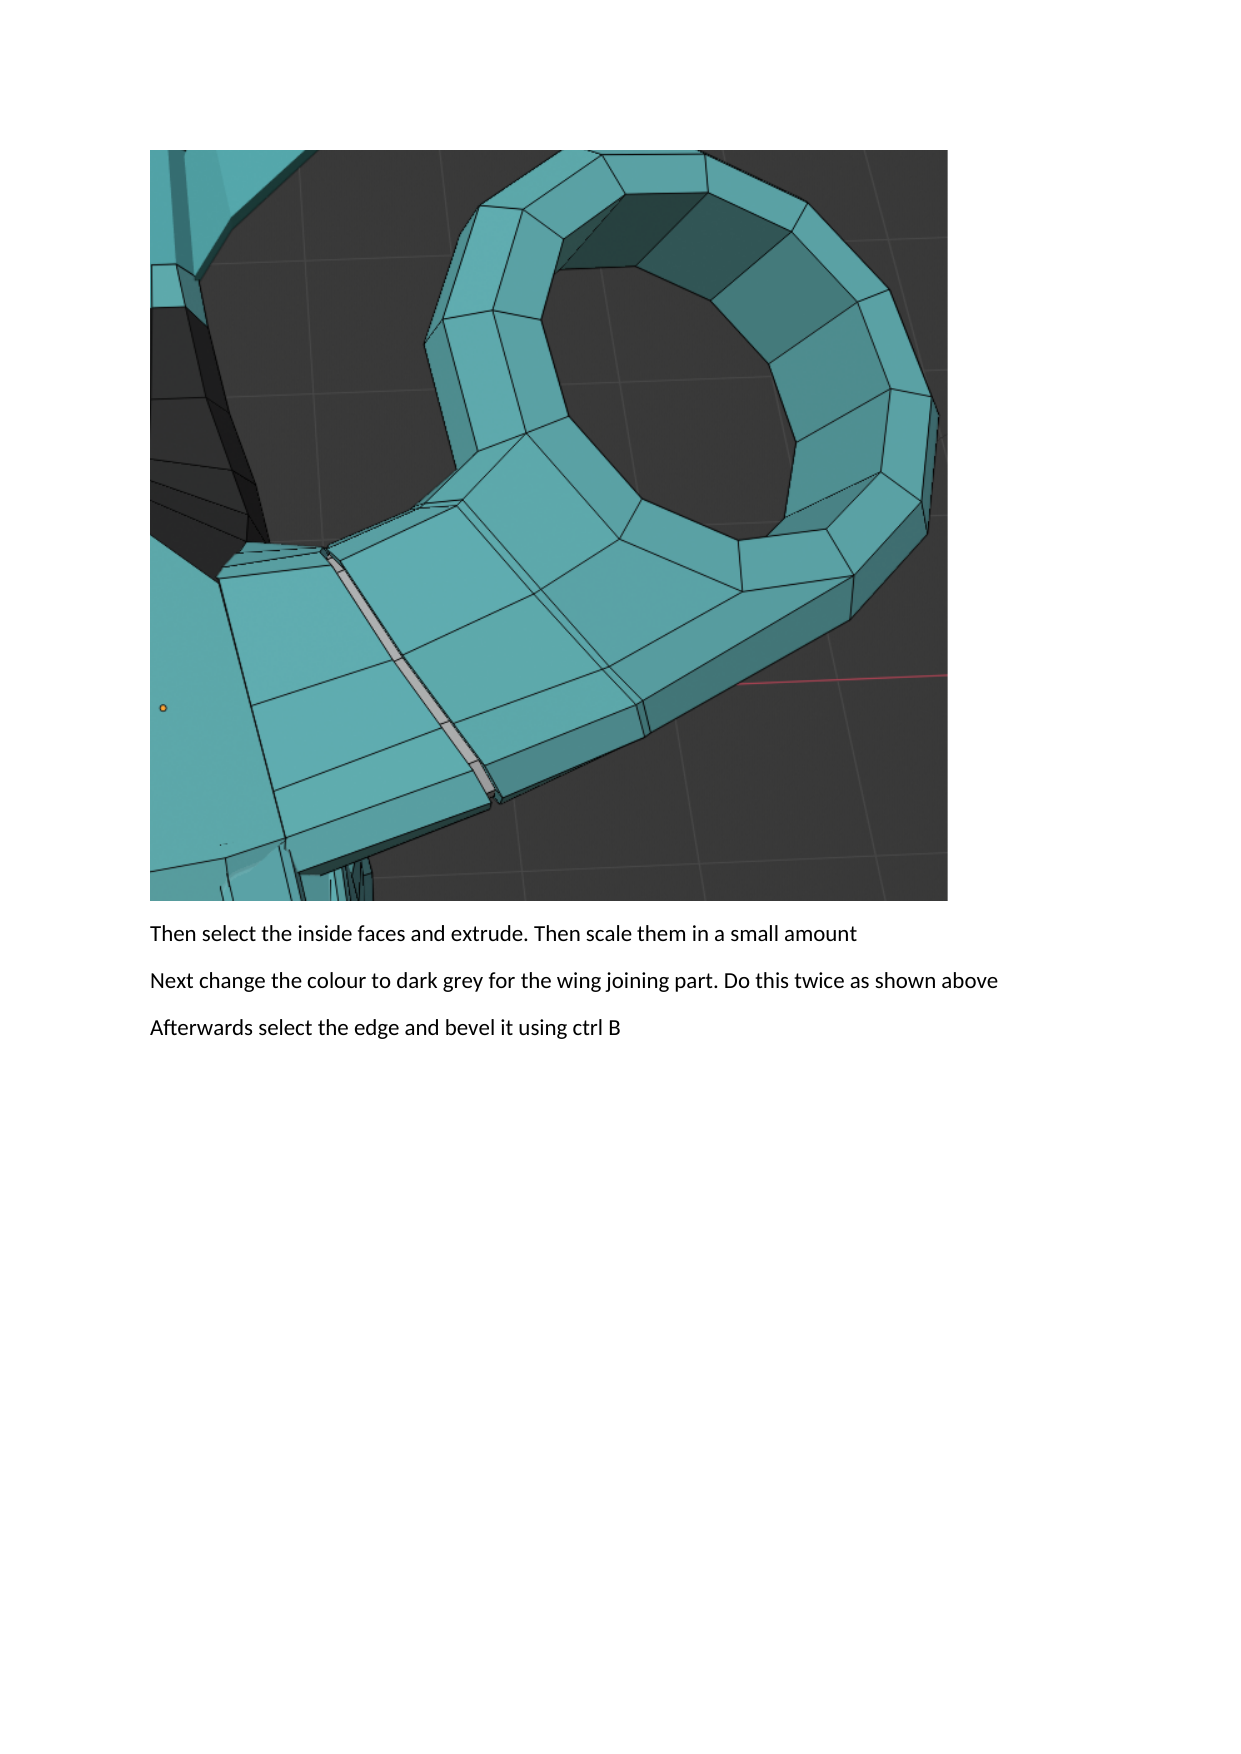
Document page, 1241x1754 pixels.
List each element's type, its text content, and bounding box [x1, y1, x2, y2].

picture [150, 150, 948, 901]
text Afterwards select the edge and bevel it using ctrl B [150, 1013, 1090, 1041]
text Next change the colour to dark grey for the wing joining part. Do this twice as shown above [150, 966, 1090, 994]
text Then select the inside faces and extrude. Then scale them in a small amount [150, 919, 1090, 947]
